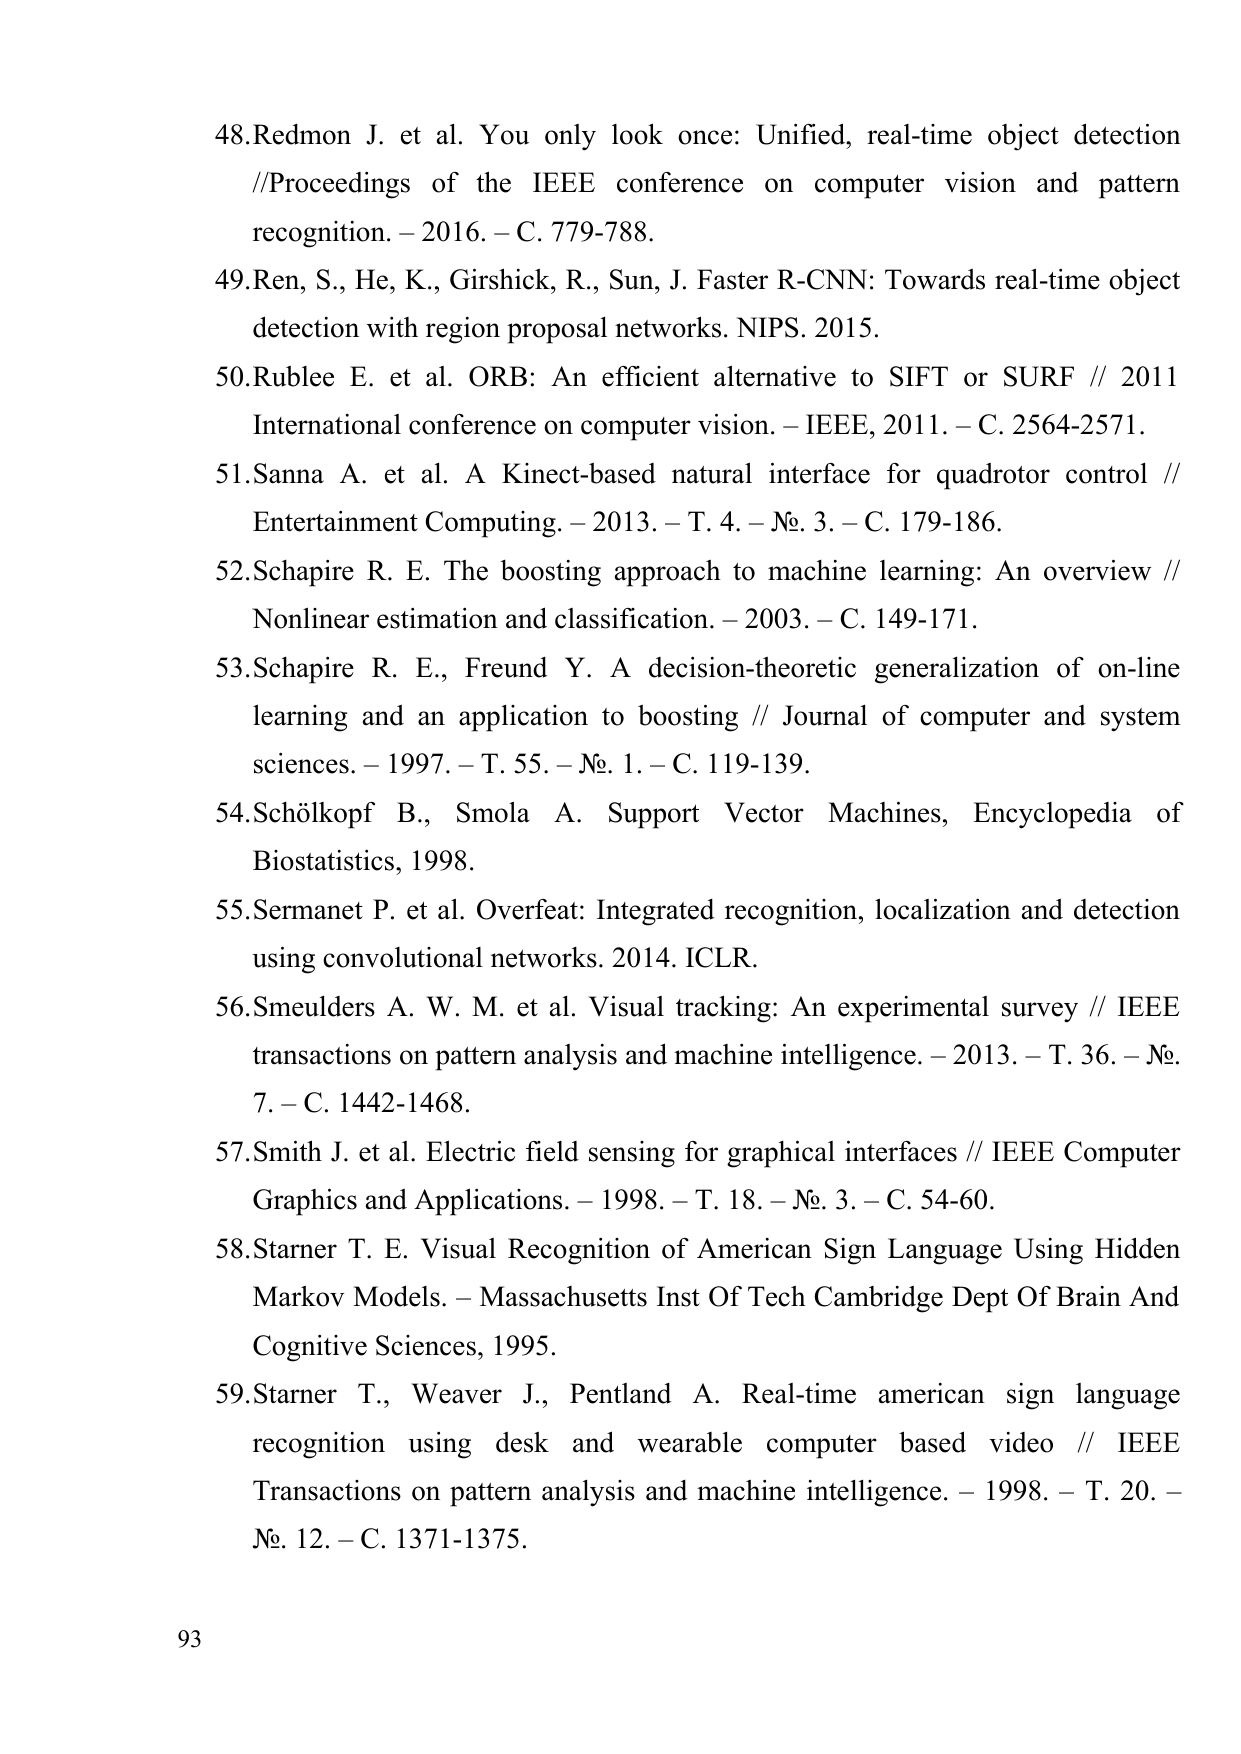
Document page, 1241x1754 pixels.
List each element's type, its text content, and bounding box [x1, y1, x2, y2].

list Redmon J. et al. You only look once: Unified, real-time object detection //Proceedings of the IEEE conference on computer vision and pattern recognition. – 2016. – С. 779-788. [215, 118, 1181, 247]
list Smith J. et al. Electric field sensing for graphical interfaces // IEEE Computer Graphics and Applications. – 1998. – Т. 18. – №. 3. – С. 54-60. [215, 1135, 1181, 1216]
list Schapire R. E. The boosting approach to machine learning: An overview // Nonlinear estimation and classification. – 2003. – С. 149-171. [215, 554, 1181, 635]
list Schölkopf B., Smola A. Support Vector Machines, Encyclopedia of Biostatistics, 1998. [215, 796, 1181, 877]
list Schapire R. E., Freund Y. A decision-theoretic generalization of on-line learning and an application to boosting // Journal of computer and system sciences. – 1997. – Т. 55. – №. 1. – С. 119-139. [215, 651, 1181, 780]
list Ren, S., He, K., Girshick, R., Sun, J. Faster R-CNN: Towards real-time object detection with region proposal networks. NIPS. 2015. [215, 263, 1181, 344]
list Sermanet P. et al. Overfeat: Integrated recognition, localization and detection using convolutional networks. 2014. ICLR. [215, 893, 1181, 974]
list Sanna A. et al. A Kinect-based natural interface for quadrotor control // Entertainment Computing. – 2013. – Т. 4. – №. 3. – С. 179-186. [215, 457, 1181, 538]
list Starner T., Weaver J., Pentland A. Real-time american sign language recognition using desk and wearable computer based video // IEEE Transactions on pattern analysis and machine intelligence. – 1998. – Т. 20. – №. 12. – С. 1371-1375. [215, 1377, 1181, 1555]
list Rublee E. et al. ORB: An efficient alternative to SIFT or SURF // 2011 International conference on computer vision. – IEEE, 2011. – С. 2564-2571. [215, 360, 1181, 441]
list Starner T. E. Visual Recognition of American Sign Language Using Hidden Markov Models. – Massachusetts Inst Of Tech Cambridge Dept Of Brain And Cognitive Sciences, 1995. [215, 1232, 1181, 1361]
list Smeulders A. W. M. et al. Visual tracking: An experimental survey // IEEE transactions on pattern analysis and machine intelligence. – 2013. – Т. 36. – №. 7. – С. 1442-1468. [215, 990, 1181, 1119]
